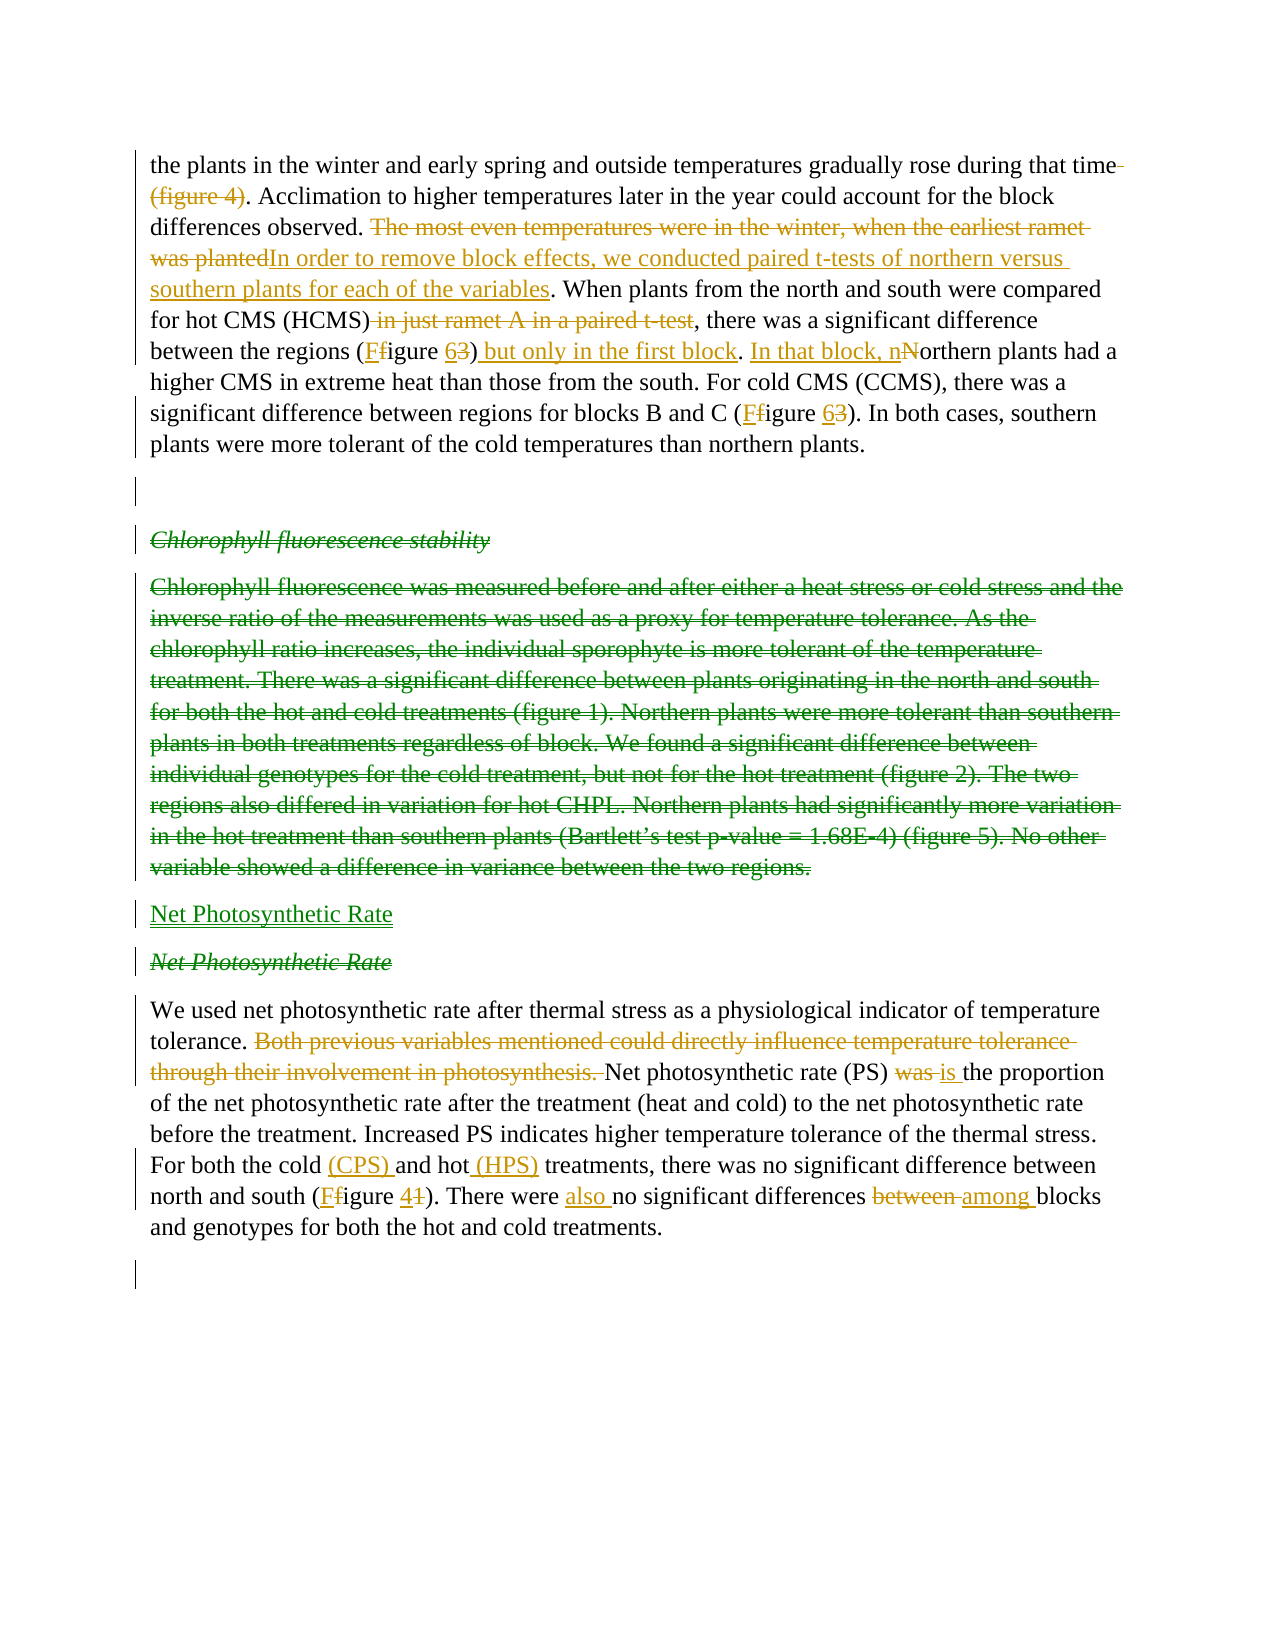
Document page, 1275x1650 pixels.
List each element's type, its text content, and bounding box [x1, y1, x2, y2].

text We used net photosynthetic rate after thermal stress as a physiological indicator of temperature tolerance. Net photosynthetic rate (PS) the proportion of the net photosynthetic rate after the treatment (heat and cold) to the net photosynthetic rate before the treatment. Increased PS indicates higher temperature tolerance of the thermal stress. For both the cold and hot treatments, there was no significant difference between north and south (igure ). There were no significant differences blocks and genotypes for both the hot and cold treatments. [150, 995, 1125, 1241]
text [150, 150, 1125, 458]
